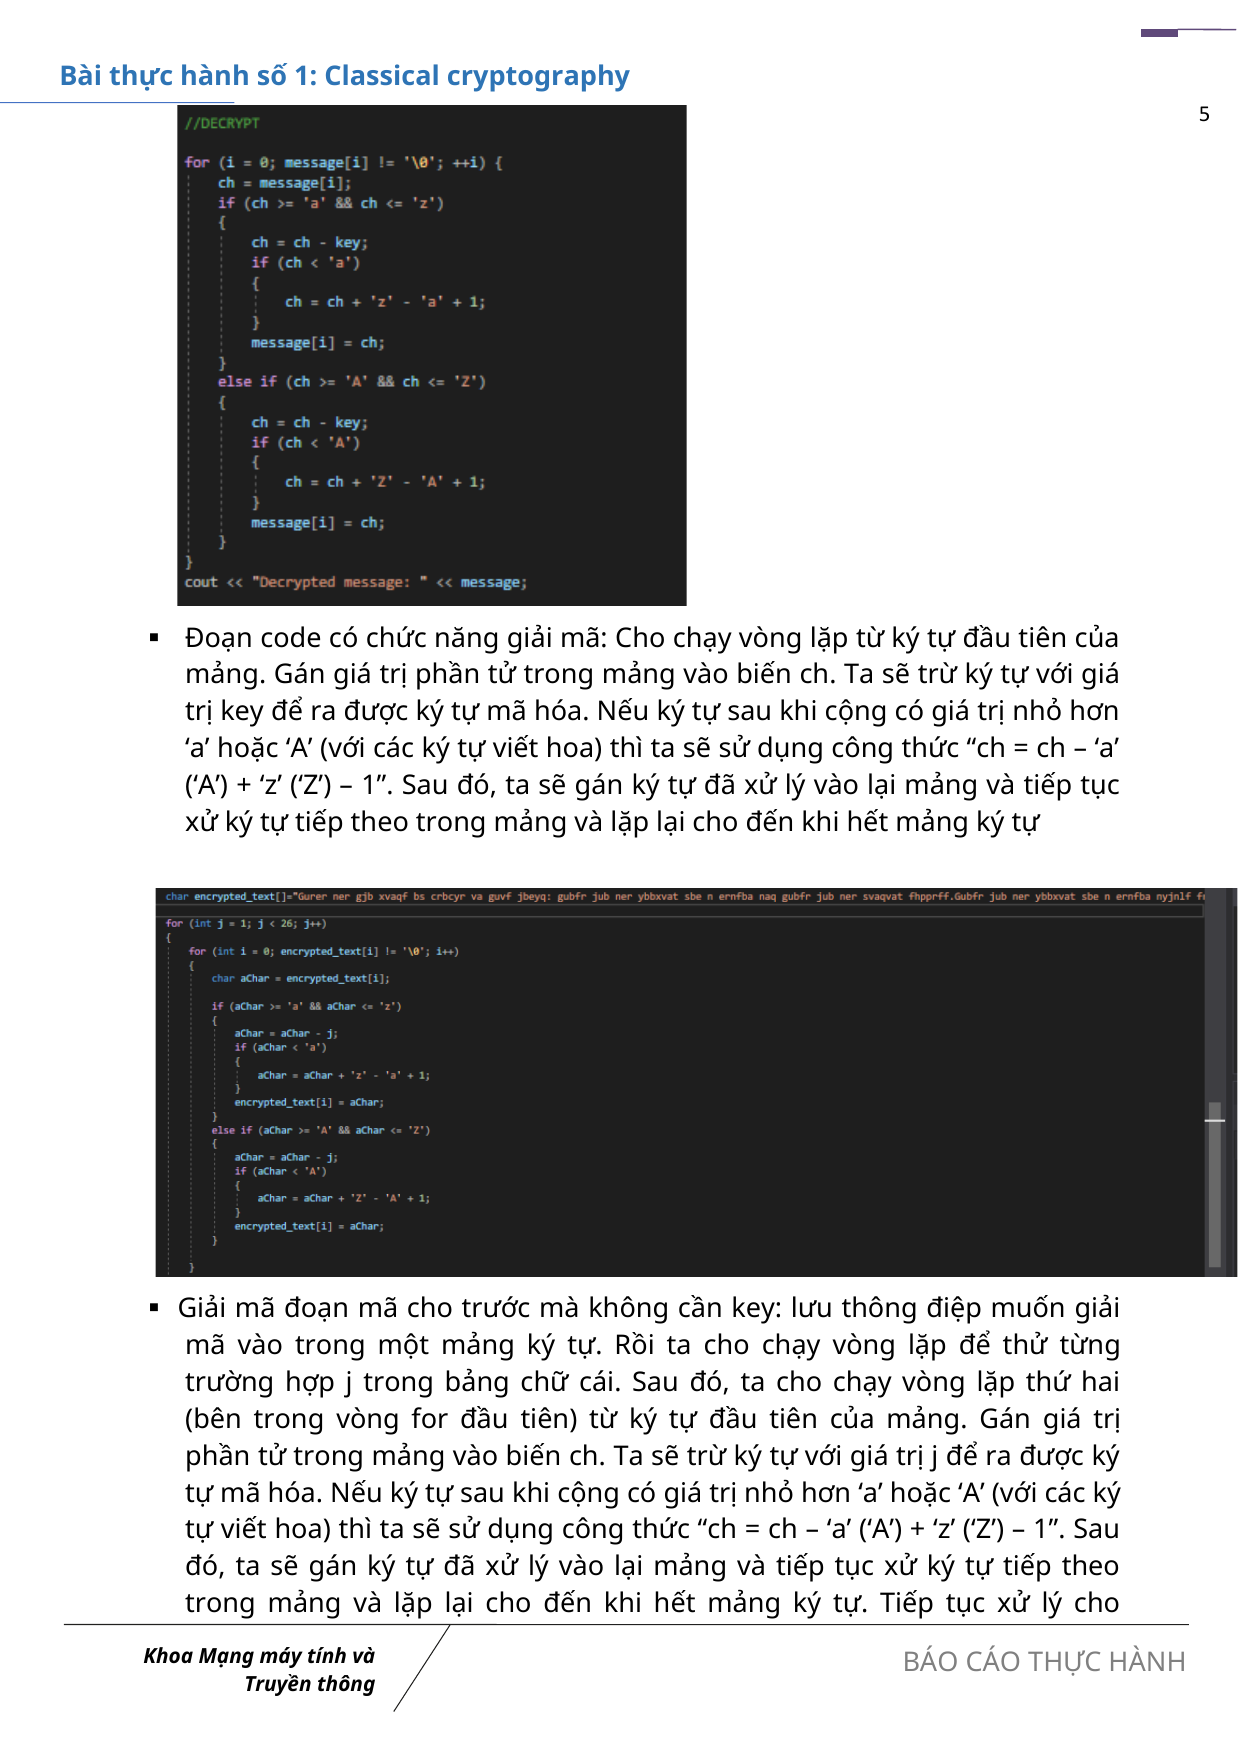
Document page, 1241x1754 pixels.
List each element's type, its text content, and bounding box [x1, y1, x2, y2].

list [148, 1289, 1122, 1621]
picture [155, 888, 1238, 1277]
list Đoạn code có chức năng giải mã: Cho chạy vòng lặp từ ký tự đầu tiên của mảng. Gán giá trị phần tử trong mảng vào biến ch. Ta sẽ trừ ký tự với giá trị key để ra được ký tự mã hóa. Nếu ký tự sau khi cộng có giá trị nhỏ hơn ‘a’ hoặc ‘A’ (với các ký tự viết hoa) thì ta sẽ sử dụng công thức “ch = ch – ‘a’ (‘A’) + ‘z’ (‘Z’) – 1”. Sau đó, ta sẽ gán ký tự đã xử lý vào lại mảng và tiếp tục xử ký tự tiếp theo trong mảng và lặp lại cho đến khi hết mảng ký tự [148, 618, 1122, 839]
picture [177, 105, 687, 606]
